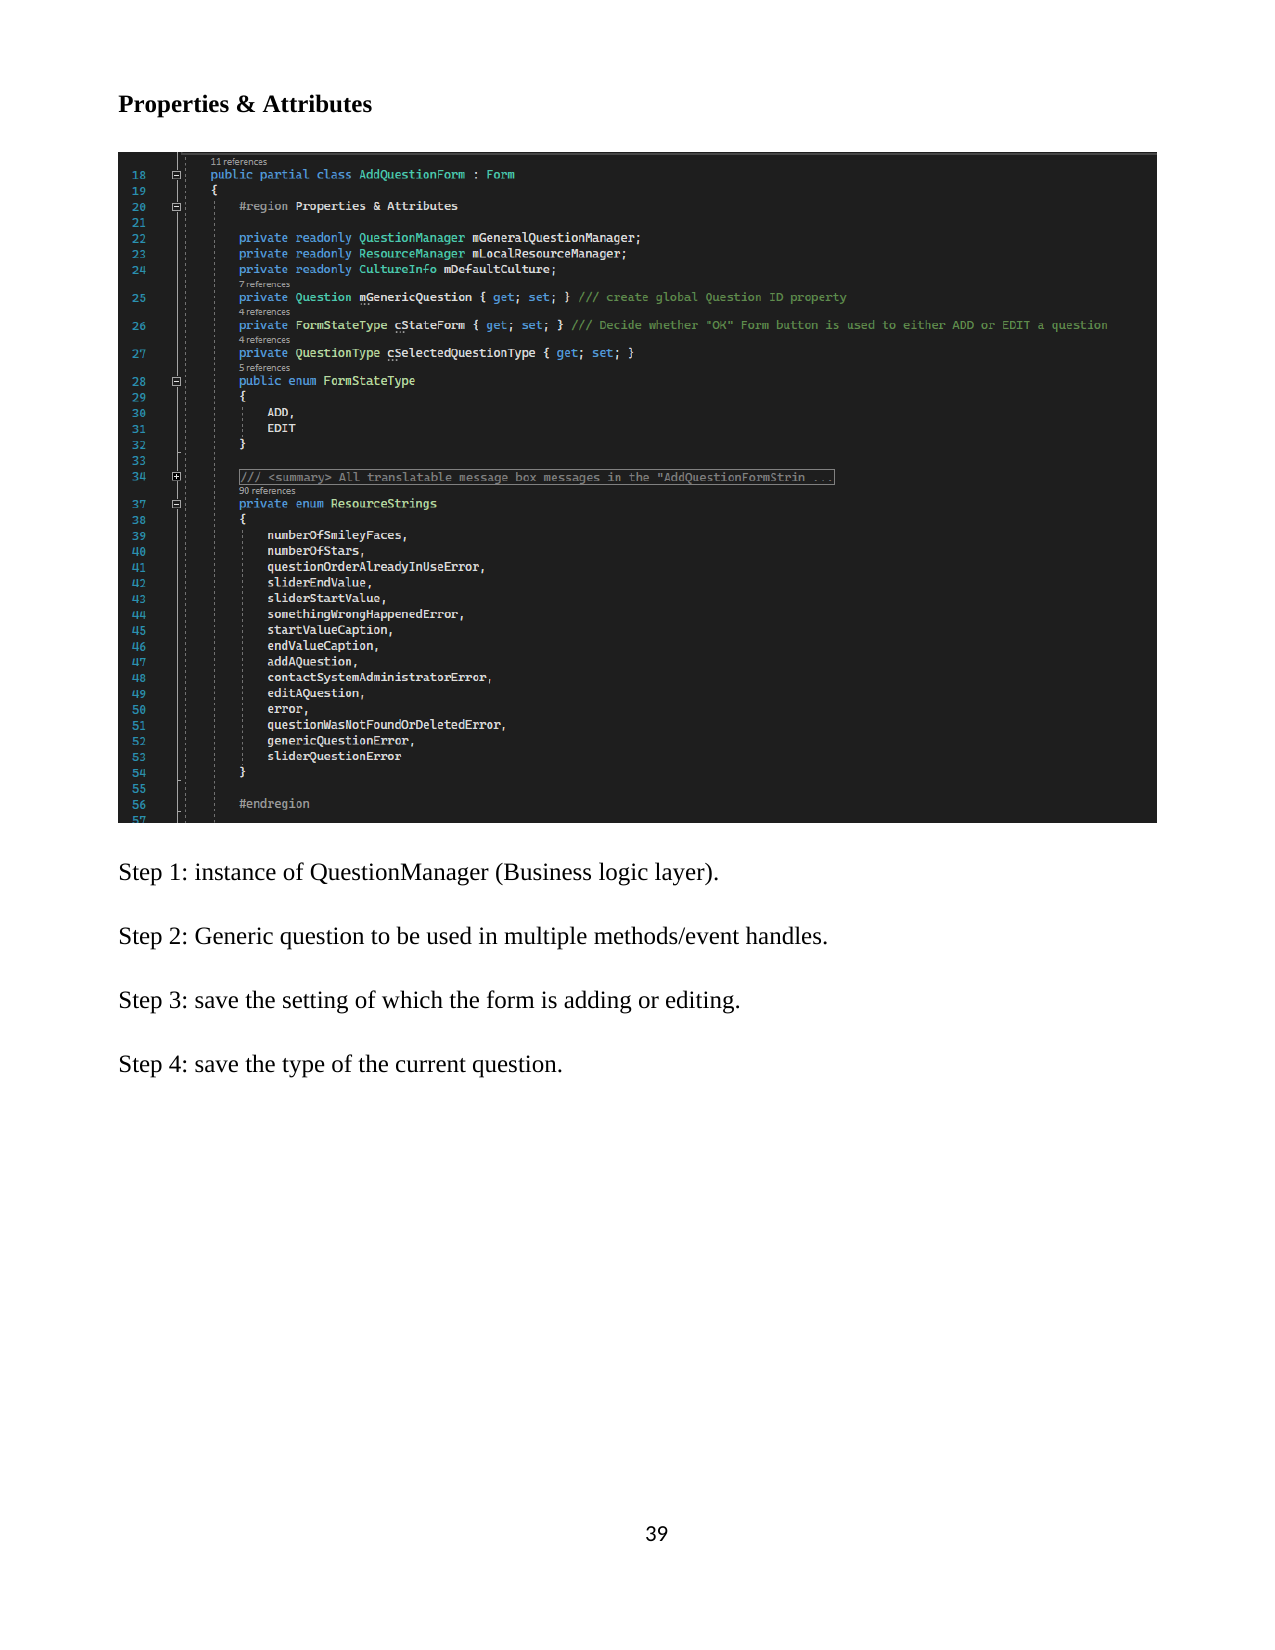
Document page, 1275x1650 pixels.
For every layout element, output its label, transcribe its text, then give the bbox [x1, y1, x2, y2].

text Step 1: instance of QuestionManager (Business logic layer). [118, 857, 1157, 886]
text Step 4: save the type of the current question. [118, 1049, 1157, 1078]
text Step 3: save the setting of which the form is adding or editing. [118, 985, 1157, 1014]
text Step 2: Generic question to be used in multiple methods/event handles. [118, 921, 1157, 950]
picture [118, 152, 1157, 823]
text Properties & Attributes [118, 89, 1157, 117]
